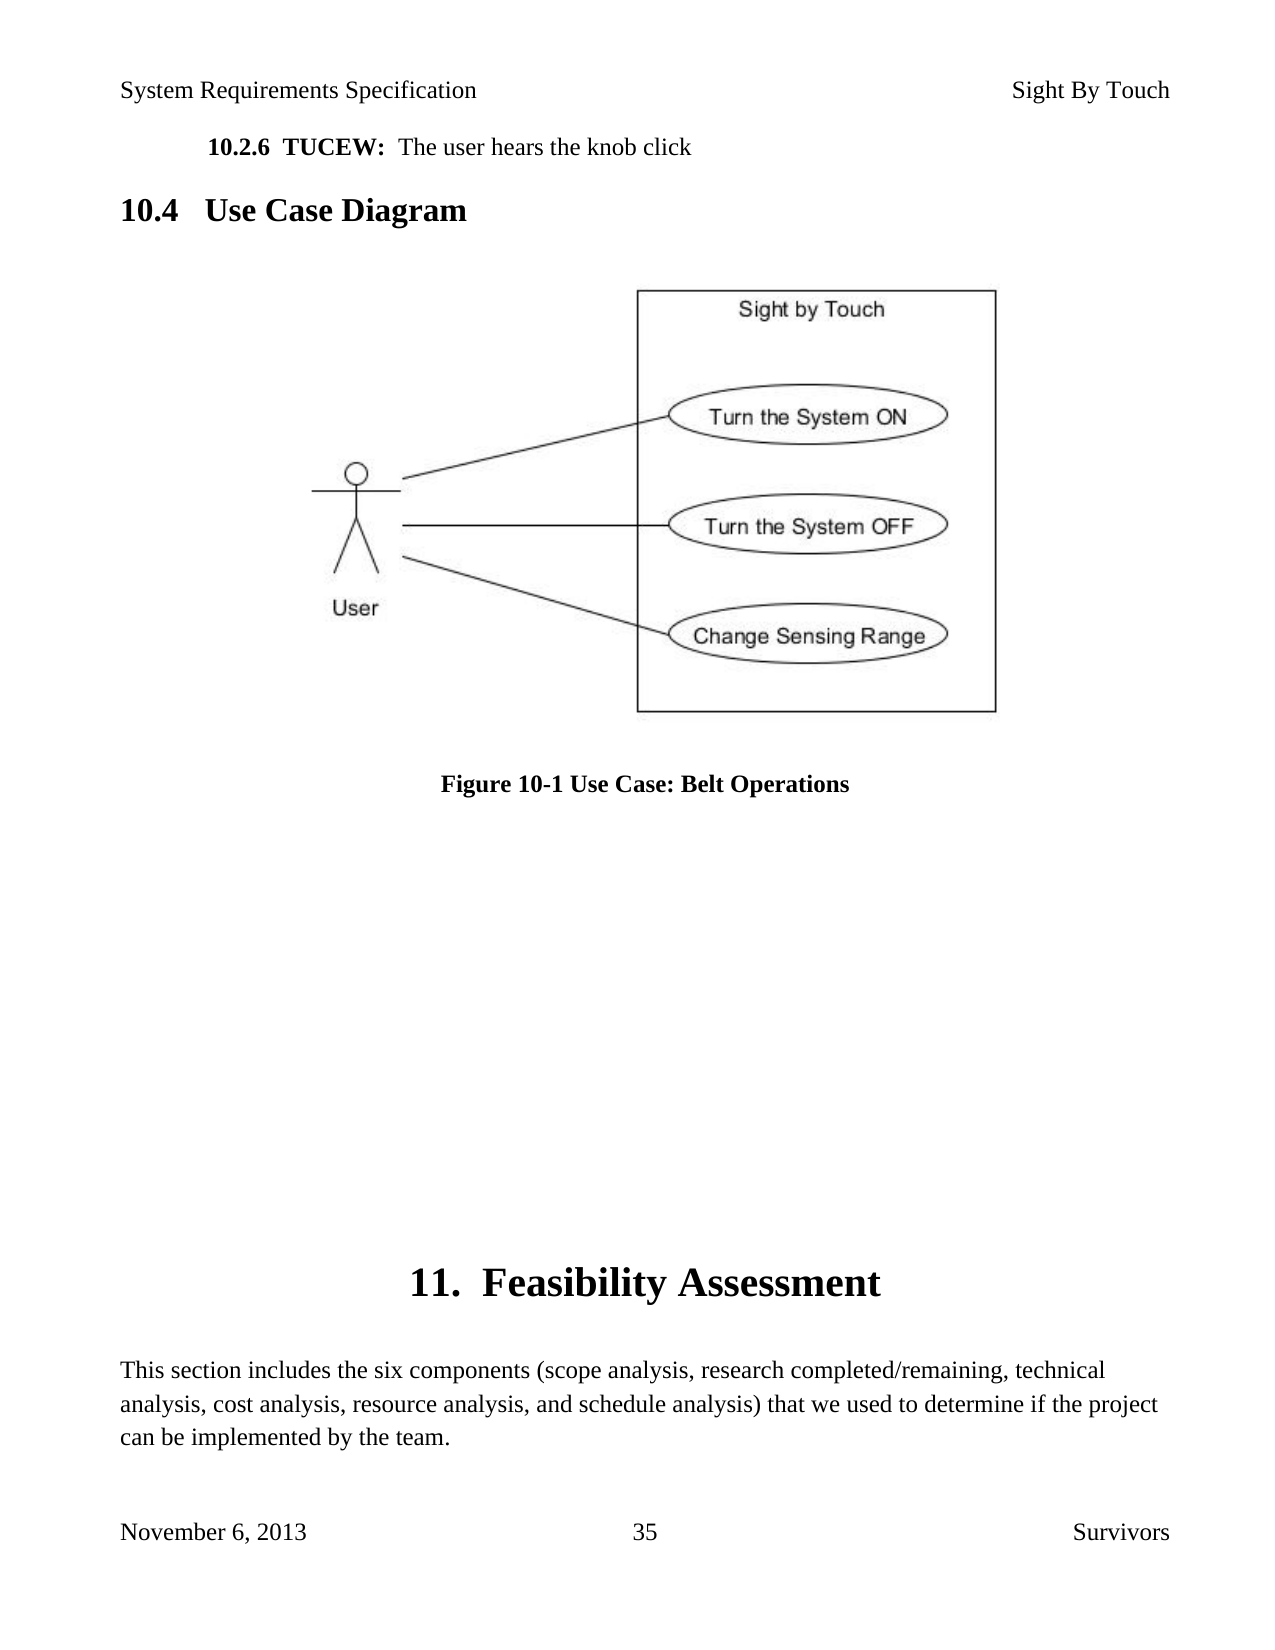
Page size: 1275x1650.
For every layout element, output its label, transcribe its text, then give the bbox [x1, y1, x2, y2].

text This section includes the six components (scope analysis, research completed/remaining, technical analysis, cost analysis, resource analysis, and schedule analysis) that we used to determine if the project can be implemented by the team. [120, 1356, 1170, 1450]
picture [262, 259, 1028, 744]
subtitle 11. Feasibility Assessment [120, 1258, 1170, 1306]
text Figure 10-1 Use Case: Belt Operations [120, 769, 1170, 798]
subtitle 10.4 Use Case Diagram [120, 191, 1170, 229]
text 10.2.6 TUCEW: The user hears the knob click [120, 132, 1170, 161]
